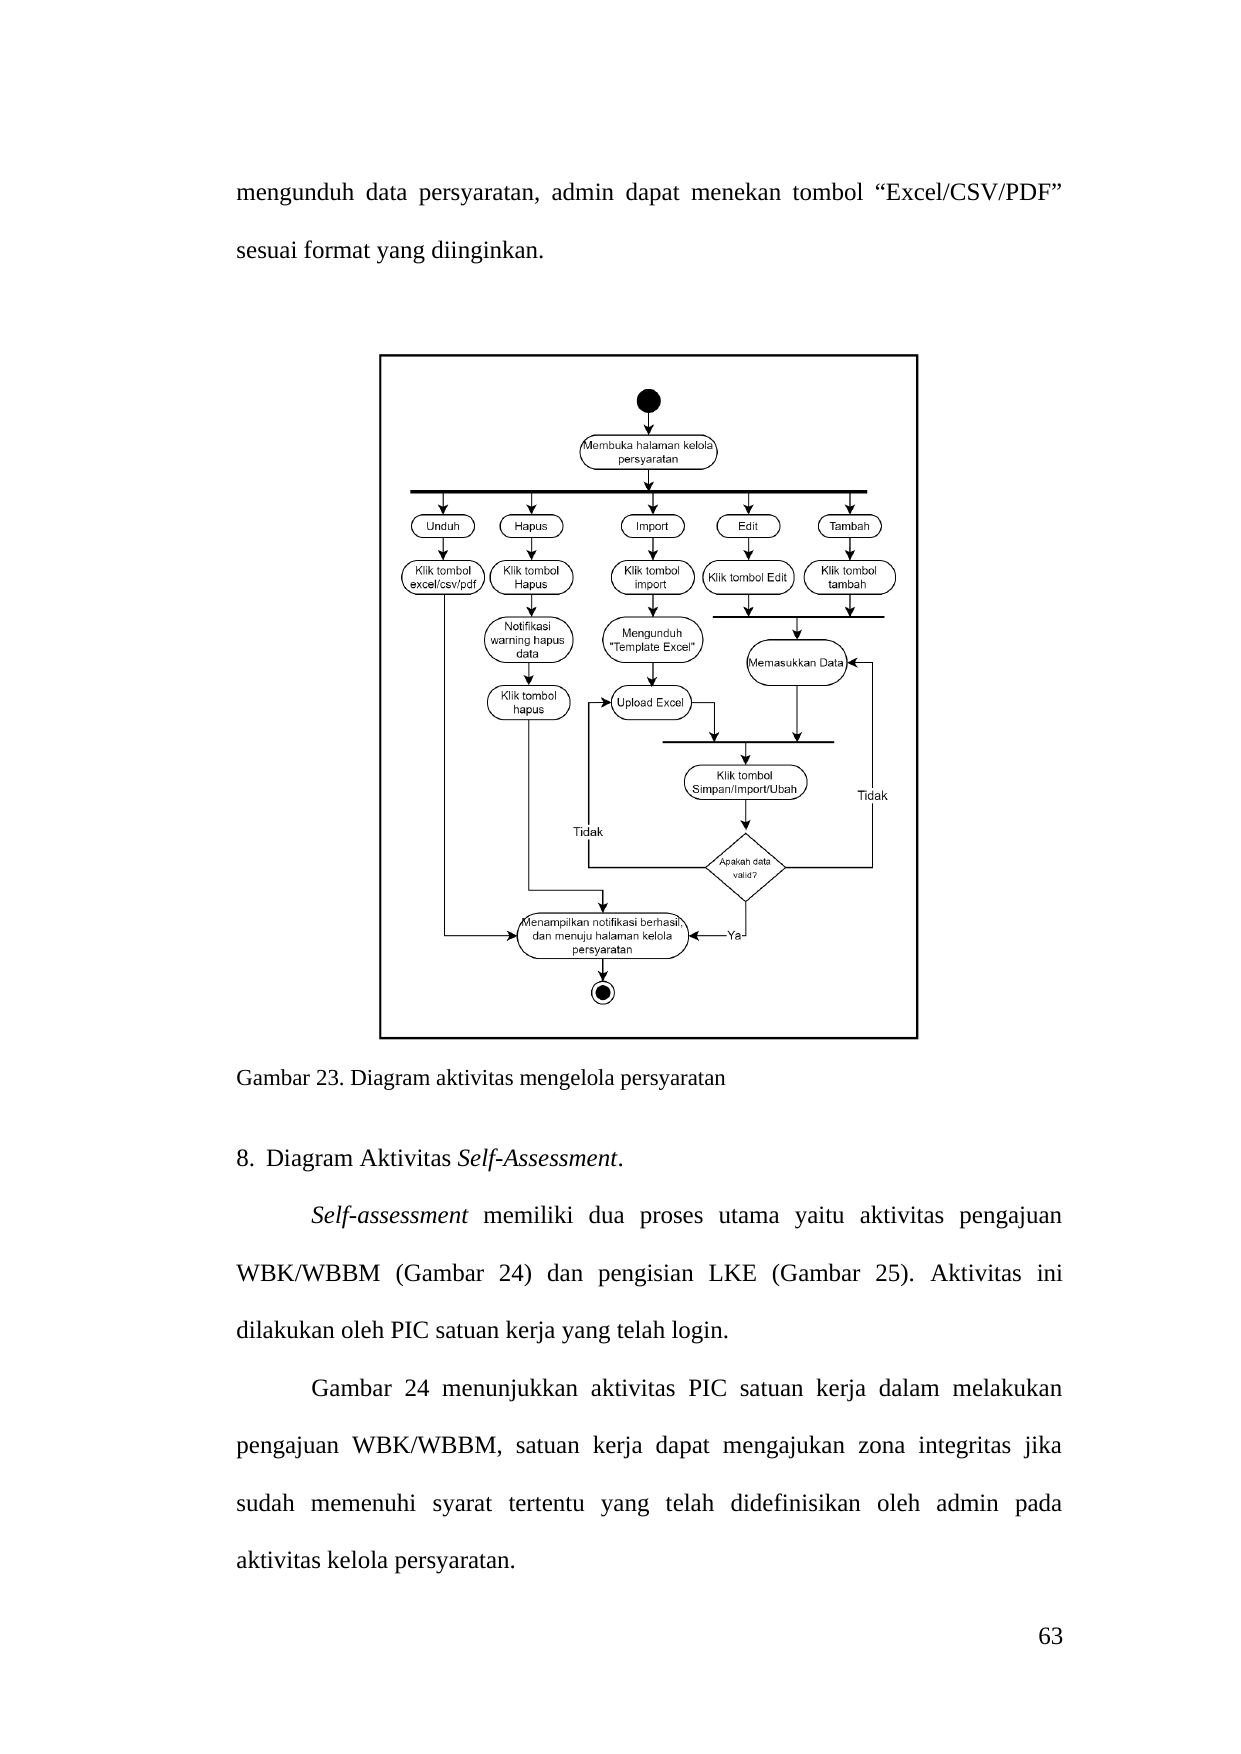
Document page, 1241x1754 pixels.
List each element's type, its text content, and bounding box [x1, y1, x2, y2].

picture [368, 342, 931, 1051]
list Diagram Aktivitas Self-Assessment. [236, 1143, 1063, 1172]
text Gambar 24 menunjukkan aktivitas PIC satuan kerja dalam melakukan pengajuan WBK/WBBM, satuan kerja dapat mengajukan zona integritas jika sudah memenuhi syarat tertentu yang telah didefinisikan oleh admin pada aktivitas kelola persyaratan. [236, 1373, 1063, 1574]
text Gambar 23. Diagram aktivitas mengelola persyaratan [236, 1064, 1063, 1090]
text Self-assessment memiliki dua proses utama yaitu aktivitas pengajuan WBK/WBBM (Gambar 24) dan pengisian LKE (Gambar 25). Aktivitas ini dilakukan oleh PIC satuan kerja yang telah login. [236, 1201, 1063, 1344]
